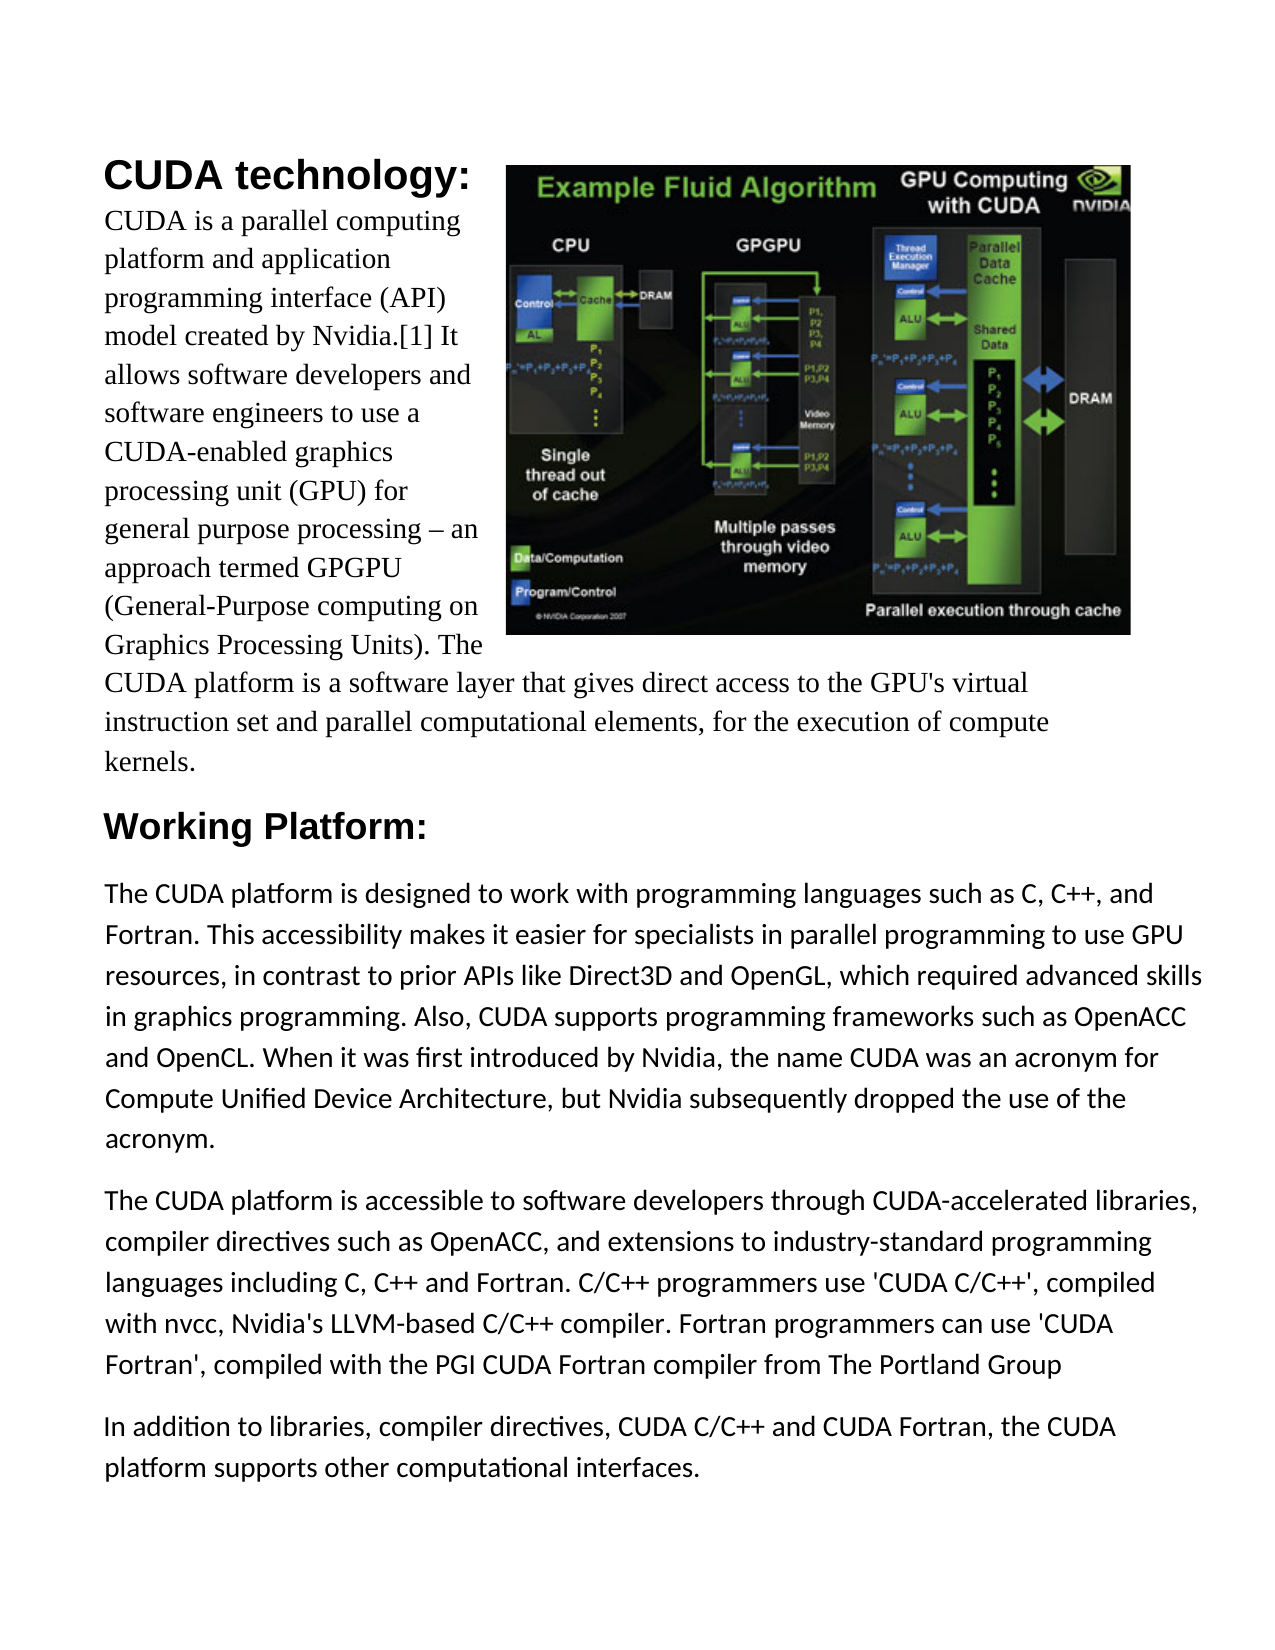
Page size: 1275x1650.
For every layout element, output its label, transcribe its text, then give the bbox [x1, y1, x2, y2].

text In addition to libraries, compiler directives, CUDA C/C++ and CUDA Fortran, the CUDA platform supports other computational interfaces. [103, 1408, 1213, 1484]
text The CUDA platform is designed to work with programming languages such as C, C++, and Fortran. This accessibility makes it easier for specialists in parallel programming to use GPU resources, in contrast to prior APIs like Direct3D and OpenGL, which required advanced skills in graphics programming. Also, CUDA supports programming frameworks such as OpenACC and OpenCL. When it was first introduced by Nvidia, the name CUDA was an acronym for Compute Unified Device Architecture, but Nvidia subsequently dropped the use of the acronym. [104, 875, 1213, 1156]
picture [505, 165, 1131, 635]
text The CUDA platform is accessible to software developers through CUDA-accelerated libraries, compiler directives such as OpenACC, and extensions to industry-standard programming languages including C, C++ and Fortran. C/C++ programmers use 'CUDA C/C++', compiled with nvcc, Nvidia's LLVM-based C/C++ compiler. Fortran programmers can use 'CUDA Fortran', compiled with the PGI CUDA Fortran compiler from The Portland Group [104, 1182, 1213, 1382]
text Working Platform: [103, 804, 1076, 848]
